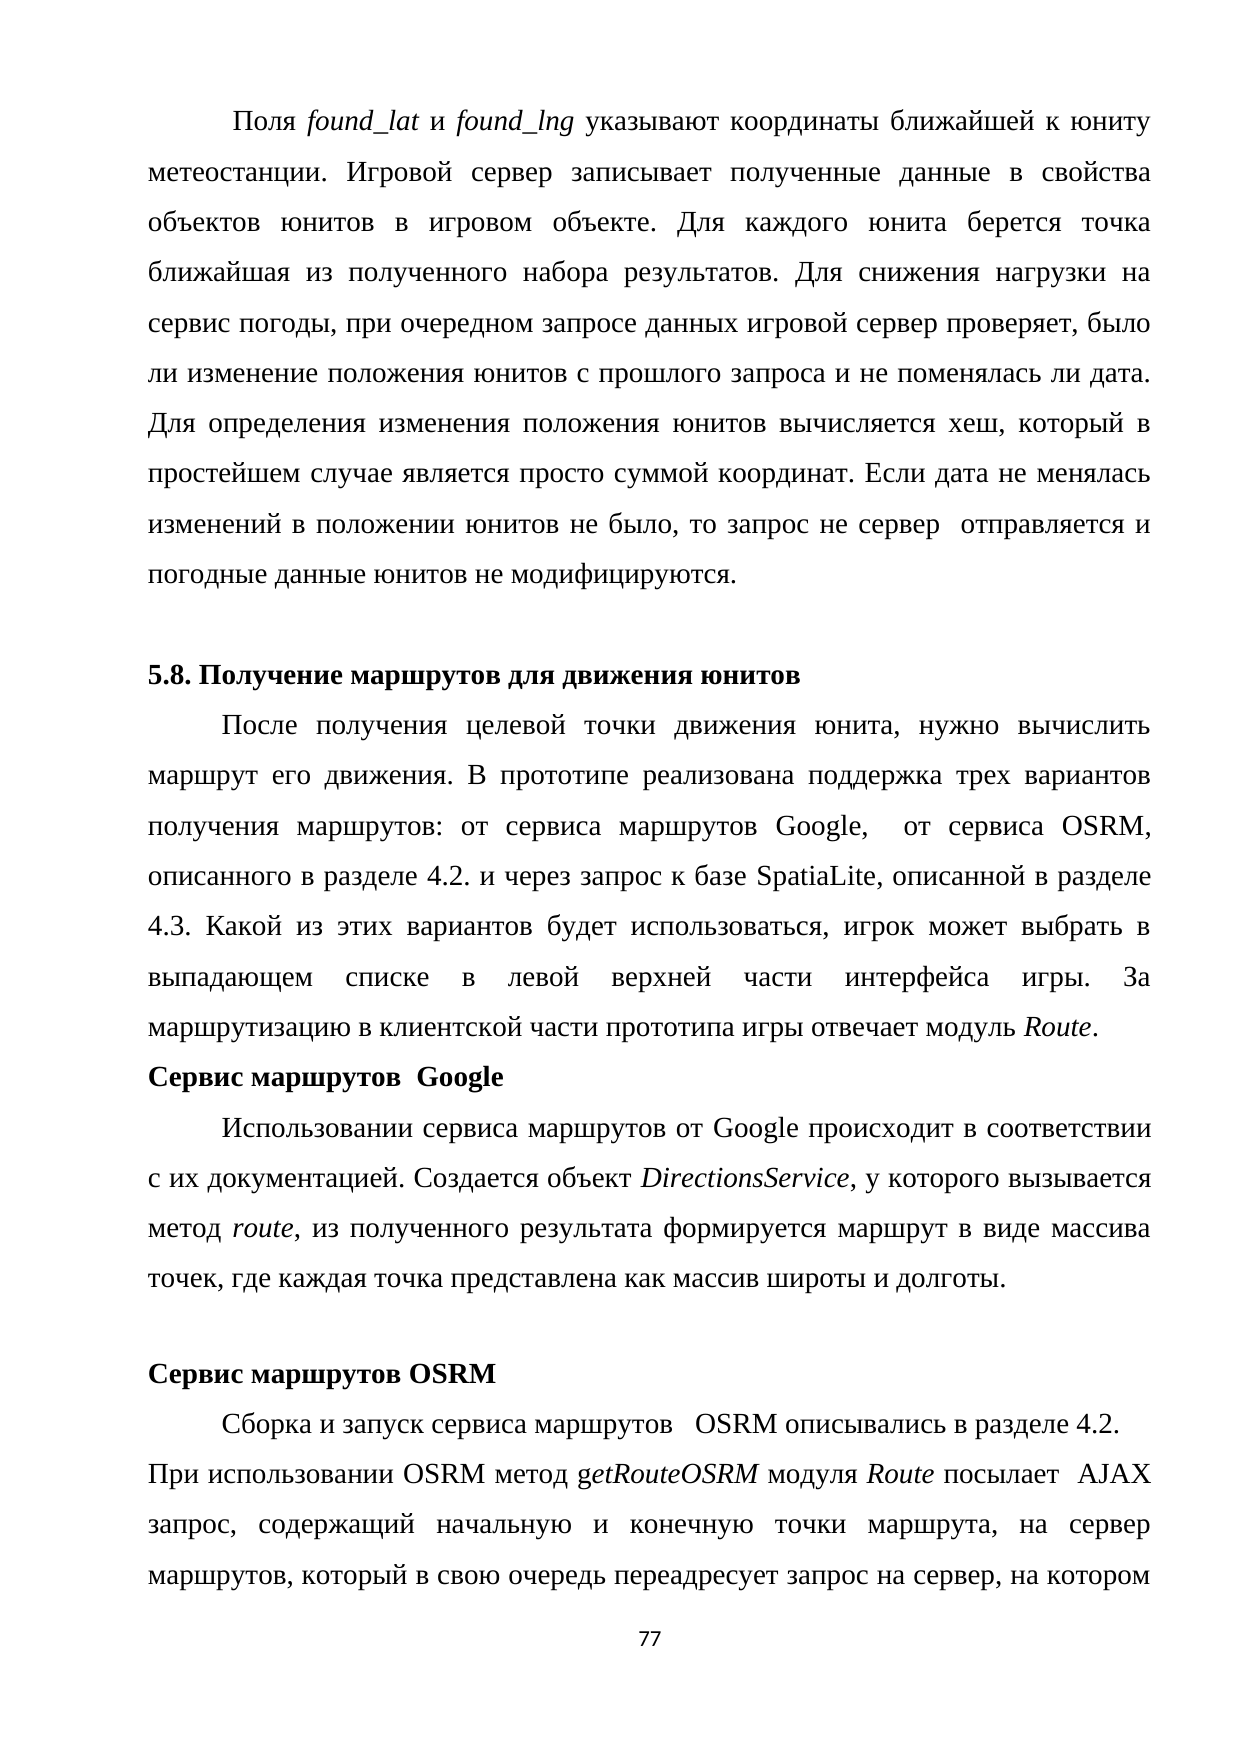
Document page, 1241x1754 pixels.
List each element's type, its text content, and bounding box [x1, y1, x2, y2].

text Поля found_lat и found_lng указывают координаты ближайшей к юниту метеостанции. Игровой сервер записывает полученные данные в свойства объектов юнитов в игровом объекте. Для каждого юнита берется точка ближайшая из полученного набора результатов. Для снижения нагрузки на сервис погоды, при очередном запросе данных игровой сервер проверяет, было ли изменение положения юнитов с прошлого запроса и не поменялась ли дата. Для определения изменения положения юнитов вычисляется хеш, который в простейшем случае является просто суммой координат. Если дата не менялась изменений в положении юнитов не было, то запрос не сервер отправляется и погодные данные юнитов не модифицируются. [148, 103, 1152, 590]
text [148, 1456, 1152, 1591]
text После получения целевой точки движения юнита, нужно вычислить маршрут его движения. В прототипе реализована поддержка трех вариантов получения маршрутов: от сервиса маршрутов Google, от сервиса OSRM, описанного в разделе 4.2. и через запрос к базе SpatiaLite, описанной в разделе 4.3. Какой из этих вариантов будет использоваться, игрок может выбрать в выпадающем списке в левой верхней части интерфейса игры. За маршрутизацию в клиентской части прототипа игры отвечает модуль Route. [148, 707, 1152, 1043]
text Сборка и запуск сервиса маршрутов OSRM описывались в разделе 4.2. [148, 1406, 1152, 1439]
text Использовании сервиса маршрутов от Google происходит в соответствии с их документацией. Создается объект DirectionsService, у которого вызывается метод route, из полученного результата формируется маршрут в виде массива точек, где каждая точка представлена как массив широты и долготы. [148, 1110, 1152, 1294]
text Сервис маршрутов OSRM [148, 1356, 1152, 1389]
text 5.8. Получение маршрутов для движения юнитов [148, 657, 1152, 690]
text Сервис маршрутов Google [148, 1059, 1152, 1093]
